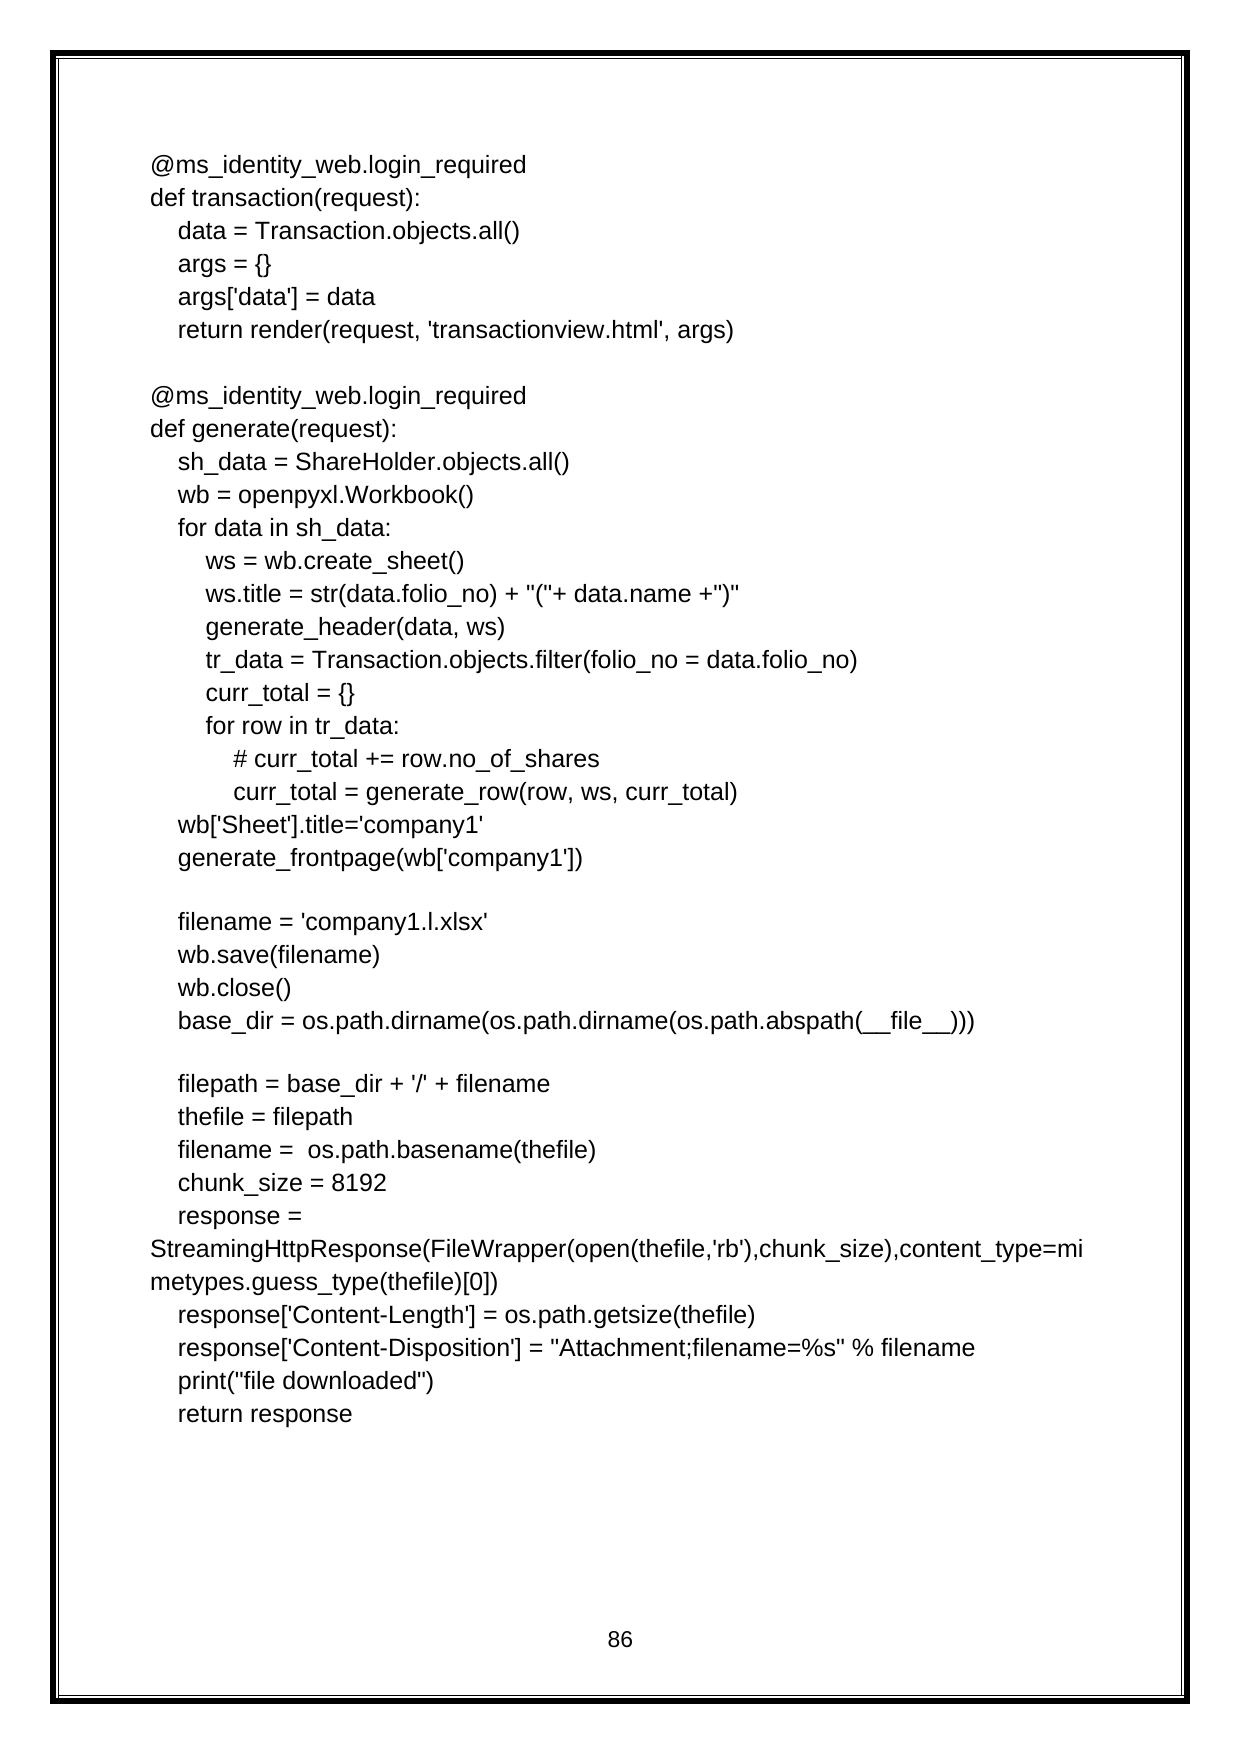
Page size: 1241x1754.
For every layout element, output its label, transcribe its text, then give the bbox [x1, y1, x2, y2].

text # curr_total += row.no_of_shares [150, 744, 1090, 773]
text curr_total = generate_row(row, ws, curr_total) [150, 777, 1090, 806]
text response['Content-Disposition'] = "Attachment;filename=%s" % filename [150, 1333, 1090, 1362]
text response = StreamingHttpResponse(FileWrapper(open(thefile,'rb'),chunk_size),content_type=mimetypes.guess_type(thefile)[0]) [150, 1201, 1090, 1296]
text chunk_size = 8192 [150, 1168, 1090, 1197]
text wb.save(filename) [150, 940, 1090, 968]
text def generate(request): [150, 414, 1090, 443]
text for data in sh_data: [150, 513, 1090, 542]
text ws = wb.create_sheet() [150, 546, 1090, 575]
text sh_data = ShareHolder.objects.all() [150, 447, 1090, 476]
text for row in tr_data: [150, 711, 1090, 740]
text tr_data = Transaction.objects.filter(folio_no = data.folio_no) [150, 645, 1090, 674]
text return response [150, 1399, 1090, 1428]
text generate_header(data, ws) [150, 612, 1090, 641]
text filename = 'company1.l.xlsx' [150, 907, 1090, 935]
text wb['Sheet'].title='company1' [150, 810, 1090, 839]
text thefile = filepath [150, 1102, 1090, 1131]
text @ms_identity_web.login_required [150, 381, 1090, 410]
text args = {} [150, 249, 1090, 278]
text filepath = base_dir + '/' + filename [150, 1069, 1090, 1098]
text def transaction(request): [150, 183, 1090, 212]
text return render(request, 'transactionview.html', args) [150, 315, 1090, 344]
text wb.close() [150, 973, 1090, 1001]
text ws.title = str(data.folio_no) + "("+ data.name +")" [150, 579, 1090, 608]
text base_dir = os.path.dirname(os.path.dirname(os.path.abspath(__file__))) [150, 1006, 1090, 1034]
text filename = os.path.basename(thefile) [150, 1135, 1090, 1164]
text response['Content-Length'] = os.path.getsize(thefile) [150, 1300, 1090, 1329]
text generate_frontpage(wb['company1']) [150, 843, 1090, 872]
text curr_total = {} [150, 678, 1090, 707]
text args['data'] = data [150, 282, 1090, 311]
text wb = openpyxl.Workbook() [150, 480, 1090, 509]
text print("file downloaded") [150, 1366, 1090, 1395]
text @ms_identity_web.login_required [150, 150, 1090, 179]
text data = Transaction.objects.all() [150, 216, 1090, 245]
